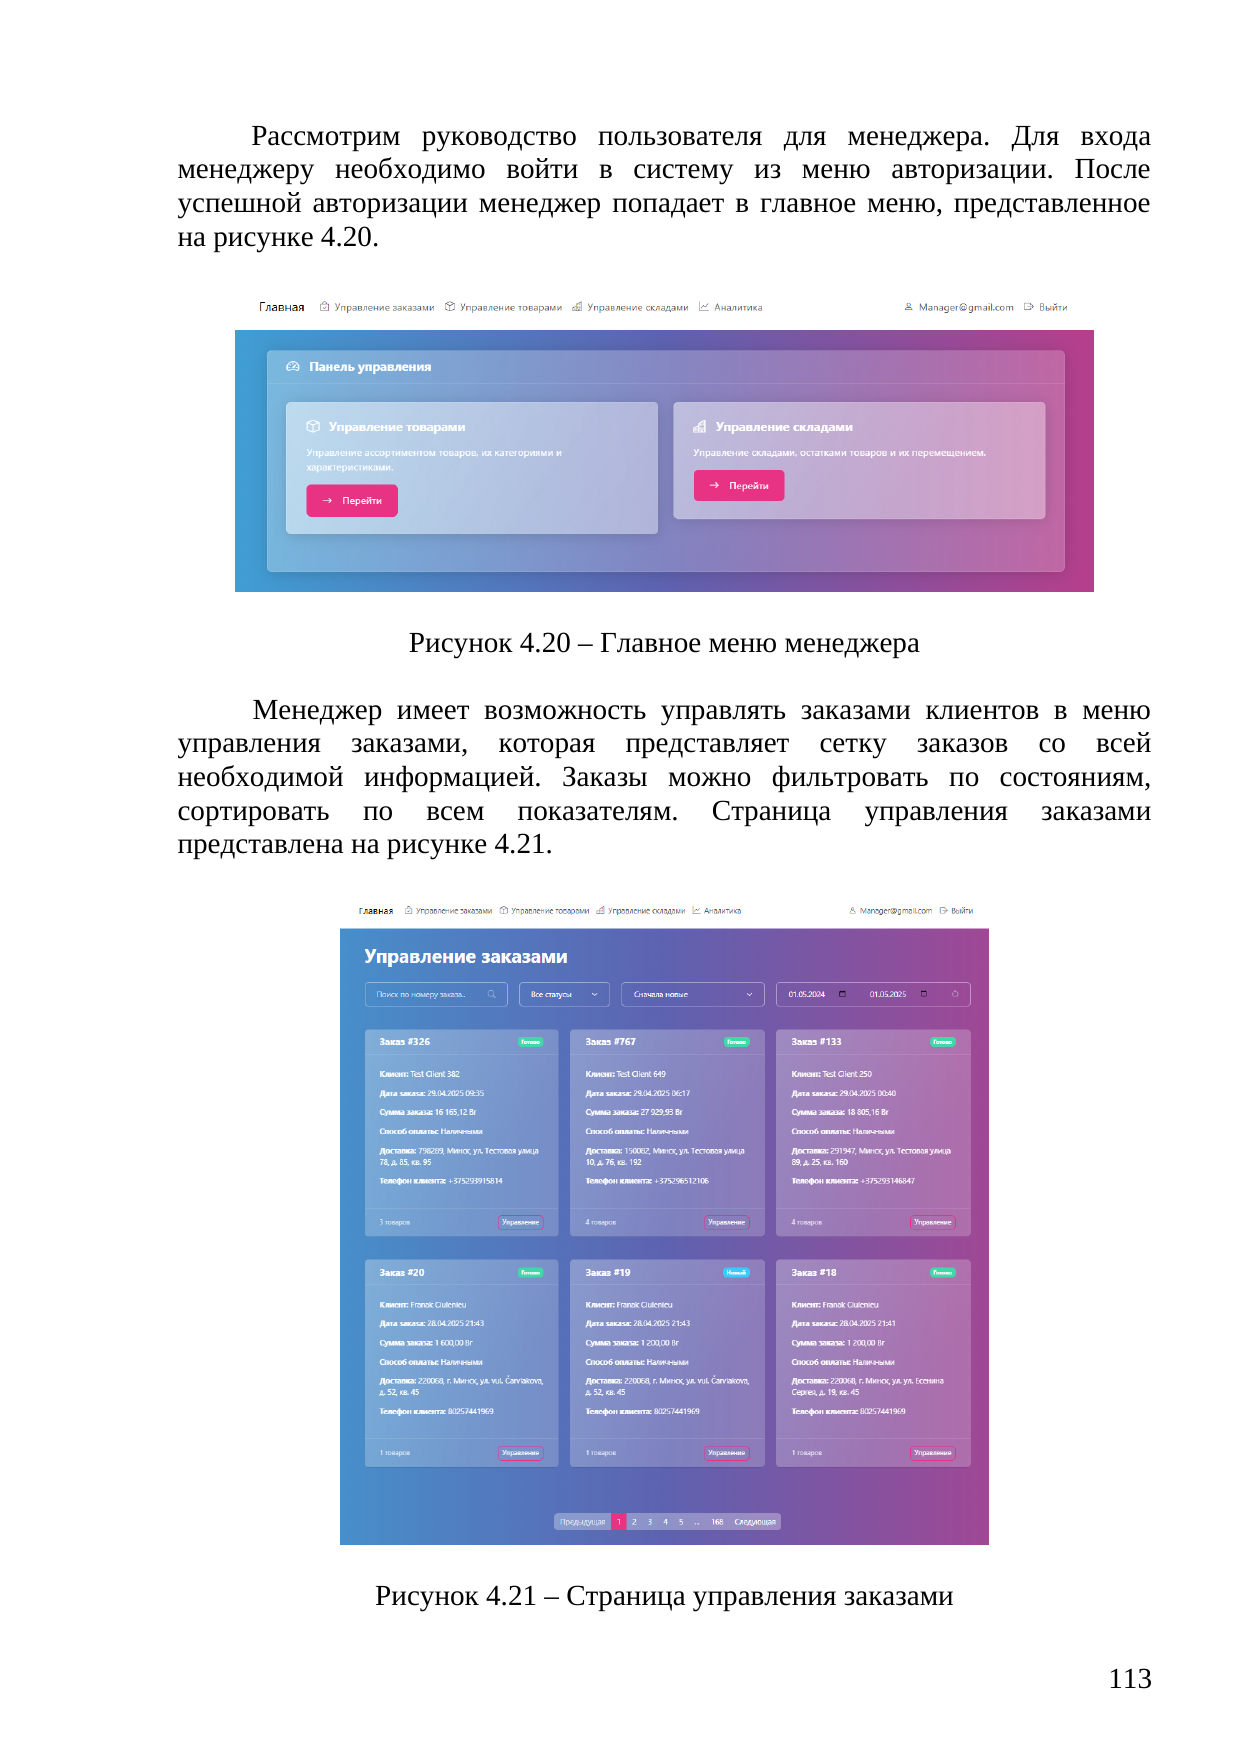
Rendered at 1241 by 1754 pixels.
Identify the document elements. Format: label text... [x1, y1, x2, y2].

text Рисунок 4.20 – Главное меню менеджера [177, 625, 1152, 658]
picture [235, 285, 1094, 592]
text Менеджер имеет возможность управлять заказами клиентов в меню управления заказами, которая представляет сетку заказов со всей необходимой информацией. Заказы можно фильтровать по состояниям, сортировать по всем показателям. Страница управления заказами представлена на рисунке 4.21. [177, 692, 1152, 860]
text Рисунок 4.21 – Страница управления заказами [177, 1578, 1152, 1611]
picture [340, 893, 989, 1545]
text Рассмотрим руководство пользователя для менеджера. Для входа менеджеру необходимо войти в систему из меню авторизации. После успешной авторизации менеджер попадает в главное меню, представленное на рисунке 4.20. [177, 118, 1152, 252]
